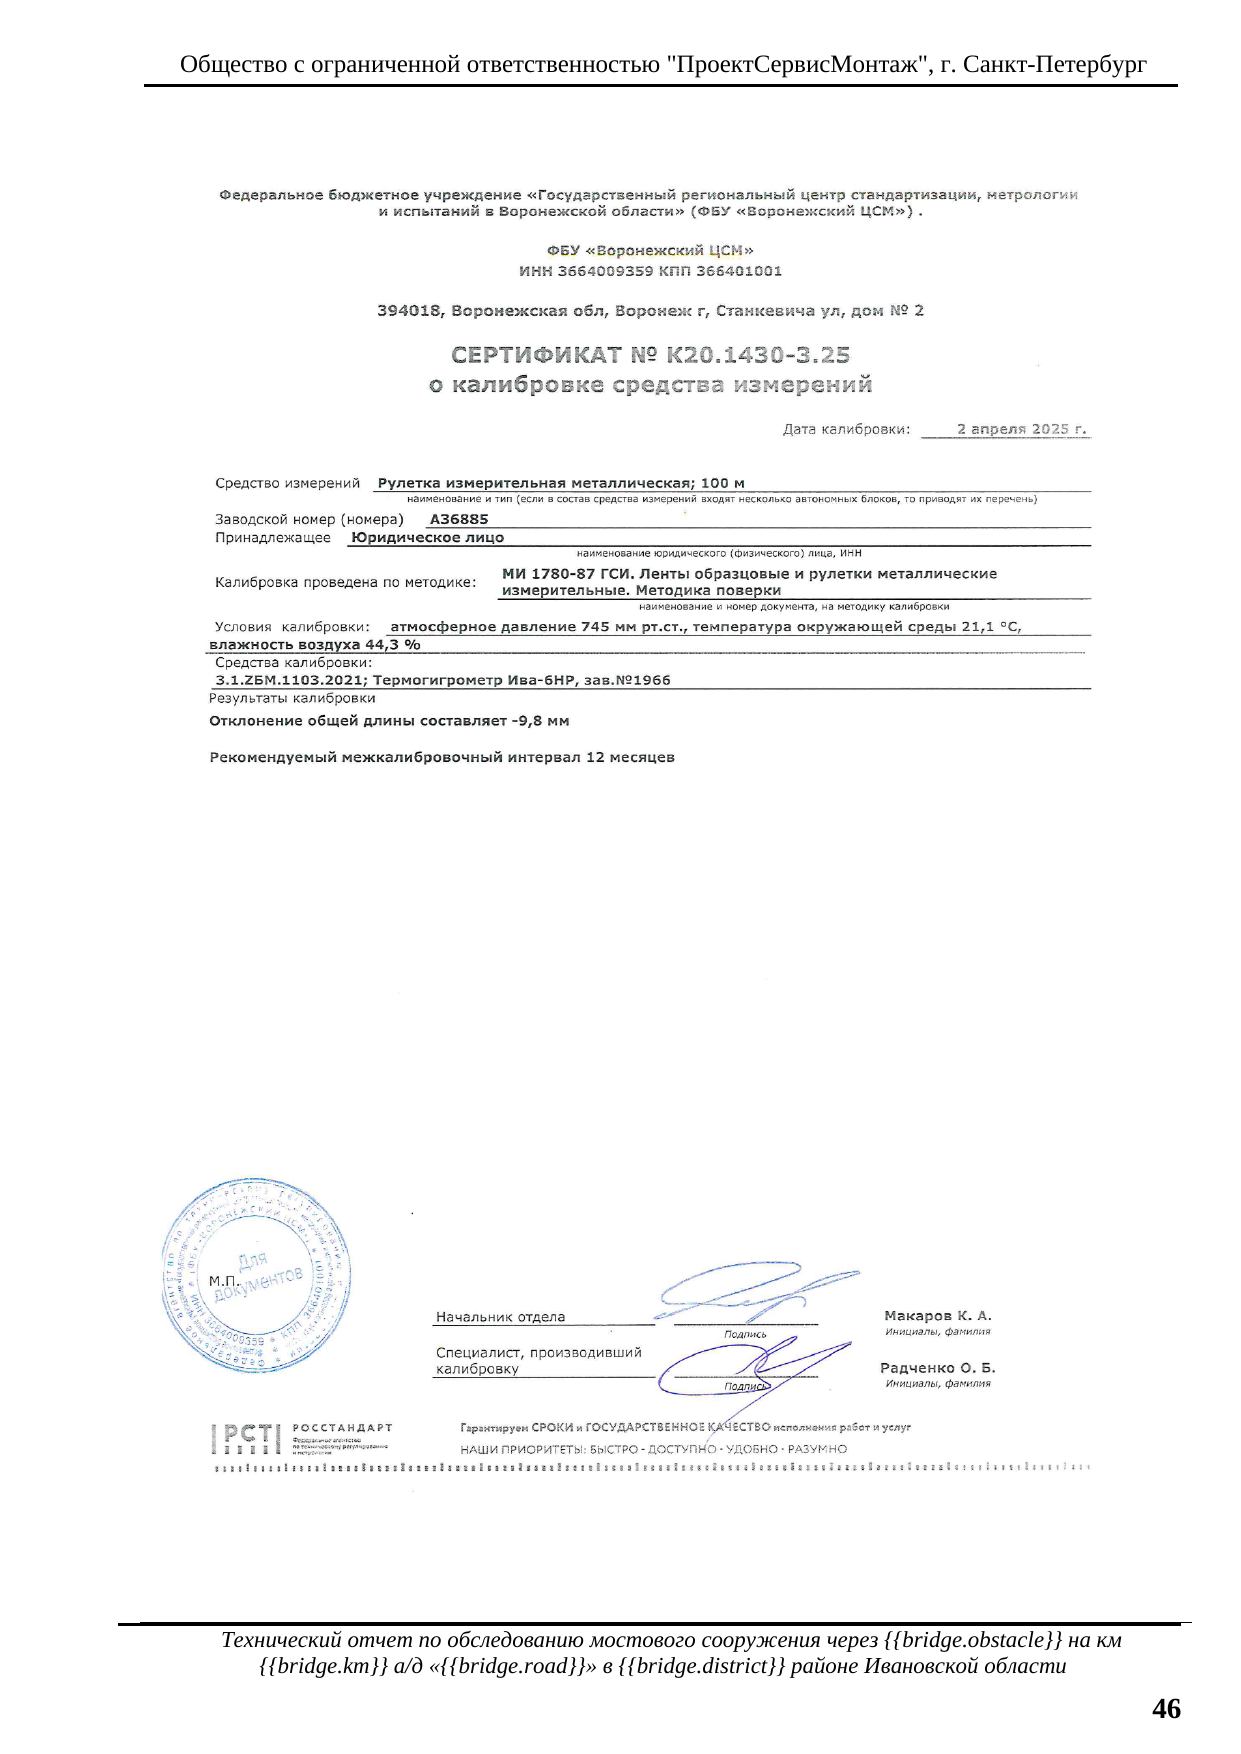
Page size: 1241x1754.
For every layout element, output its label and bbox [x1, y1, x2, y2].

picture [147, 106, 1182, 1569]
